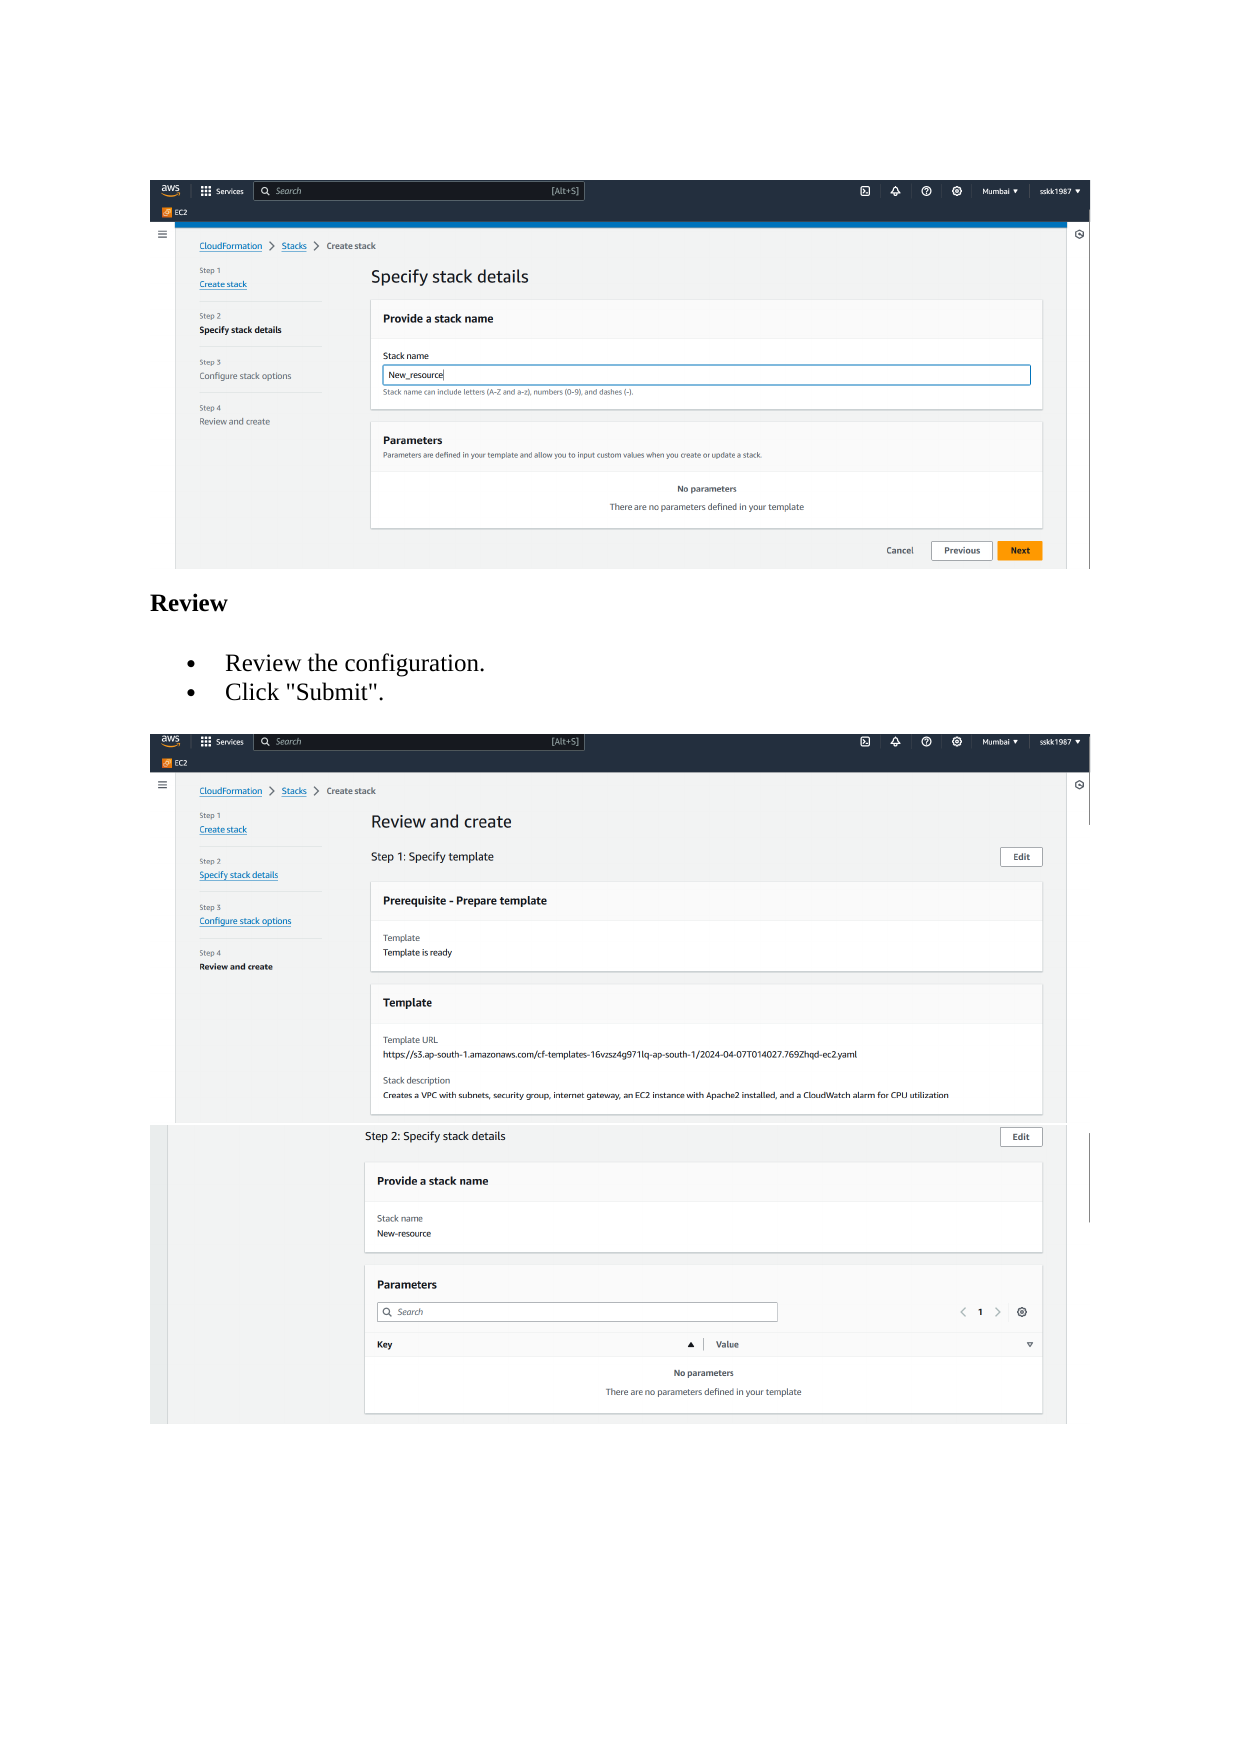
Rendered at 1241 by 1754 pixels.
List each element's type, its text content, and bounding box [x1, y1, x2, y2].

text Review [150, 588, 1090, 616]
list Click "Submit". [187, 677, 1090, 705]
picture [150, 180, 1091, 569]
list Review the configuration. [187, 648, 1090, 677]
picture [150, 1125, 1091, 1424]
picture [150, 734, 1091, 1123]
